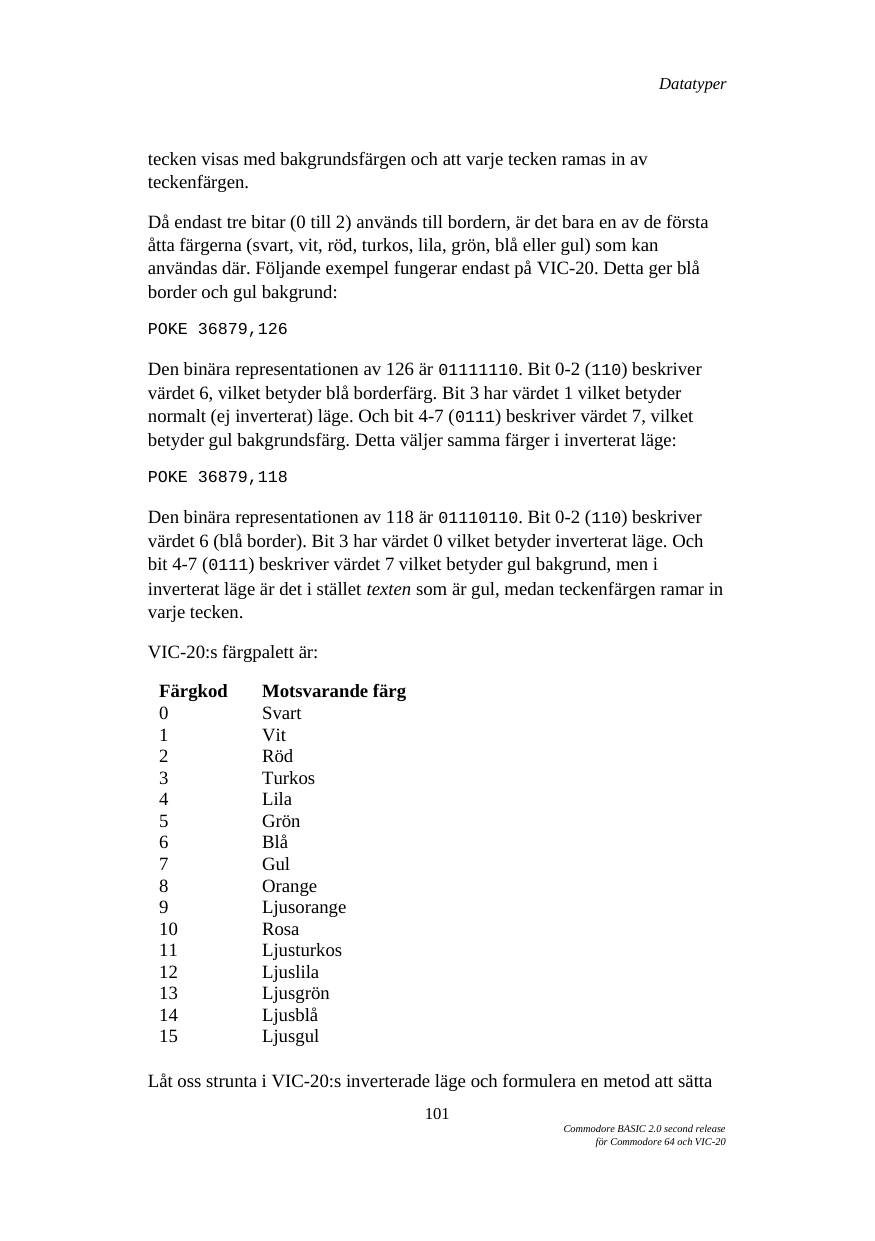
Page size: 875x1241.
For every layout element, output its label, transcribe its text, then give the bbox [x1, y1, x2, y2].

table_header Färgkod [148, 680, 251, 702]
text Då endast tre bitar (0 till 2) används till bordern, är det bara en av de första åtta färgerna (svart, vit, röd, turkos, lila, grön, blå eller gul) som kan användas där. Följande exempel fungerar endast på VIC-20. Detta ger blå border och gul bakgrund: [148, 211, 726, 302]
table_cell Ljuslila [251, 961, 725, 982]
table_cell Vit [251, 724, 725, 745]
table_cell 6 [148, 831, 251, 853]
table_cell 3 [148, 767, 251, 788]
table_cell Blå [251, 831, 725, 853]
table_cell 7 [148, 853, 251, 874]
table_cell 4 [148, 788, 251, 810]
table_cell Gul [251, 853, 725, 874]
table_cell Ljusgul [251, 1025, 725, 1047]
table_cell Röd [251, 745, 725, 767]
table_cell Ljusgrön [251, 982, 725, 1004]
table_cell 1 [148, 724, 251, 745]
table_cell 11 [148, 939, 251, 961]
text POKE 36879,118 [148, 469, 726, 488]
table_cell Svart [251, 702, 725, 723]
table_cell 5 [148, 810, 251, 831]
table_cell 8 [148, 875, 251, 896]
table_cell Rosa [251, 918, 725, 939]
text POKE 36879,126 [148, 320, 726, 339]
table_cell Ljusorange [251, 896, 725, 918]
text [148, 148, 726, 192]
text Den binära representationen av 118 är 01110110. Bit 0-2 (110) beskriver värdet 6 (blå border). Bit 3 har värdet 0 vilket betyder inverterat läge. Och bit 4-7 (0111) beskriver värdet 7 vilket betyder gul bakgrund, men i inverterat läge är det i stället texten som är gul, medan teckenfärgen ramar in varje tecken. [148, 506, 726, 622]
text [148, 1047, 726, 1092]
text VIC-20:s färgpalett är: [148, 641, 726, 662]
table_cell Grön [251, 810, 725, 831]
table_cell 14 [148, 1004, 251, 1025]
table_cell 9 [148, 896, 251, 918]
table_cell 10 [148, 918, 251, 939]
table_cell Orange [251, 875, 725, 896]
text Den binära representationen av 126 är 01111110. Bit 0-2 (110) beskriver värdet 6, vilket betyder blå borderfärg. Bit 3 har värdet 1 vilket betyder normalt (ej inverterat) läge. Och bit 4-7 (0111) beskriver värdet 7, vilket betyder gul bakgrundsfärg. Detta väljer samma färger i inverterat läge: [148, 357, 726, 451]
table_cell 2 [148, 745, 251, 767]
table_cell 0 [148, 702, 251, 723]
table_cell 12 [148, 961, 251, 982]
table_cell Ljusturkos [251, 939, 725, 961]
table_cell Lila [251, 788, 725, 810]
table_cell Ljusblå [251, 1004, 725, 1025]
table_cell 15 [148, 1025, 251, 1047]
table_cell 13 [148, 982, 251, 1004]
table_cell Turkos [251, 767, 725, 788]
table_header Motsvarande färg [251, 680, 725, 702]
